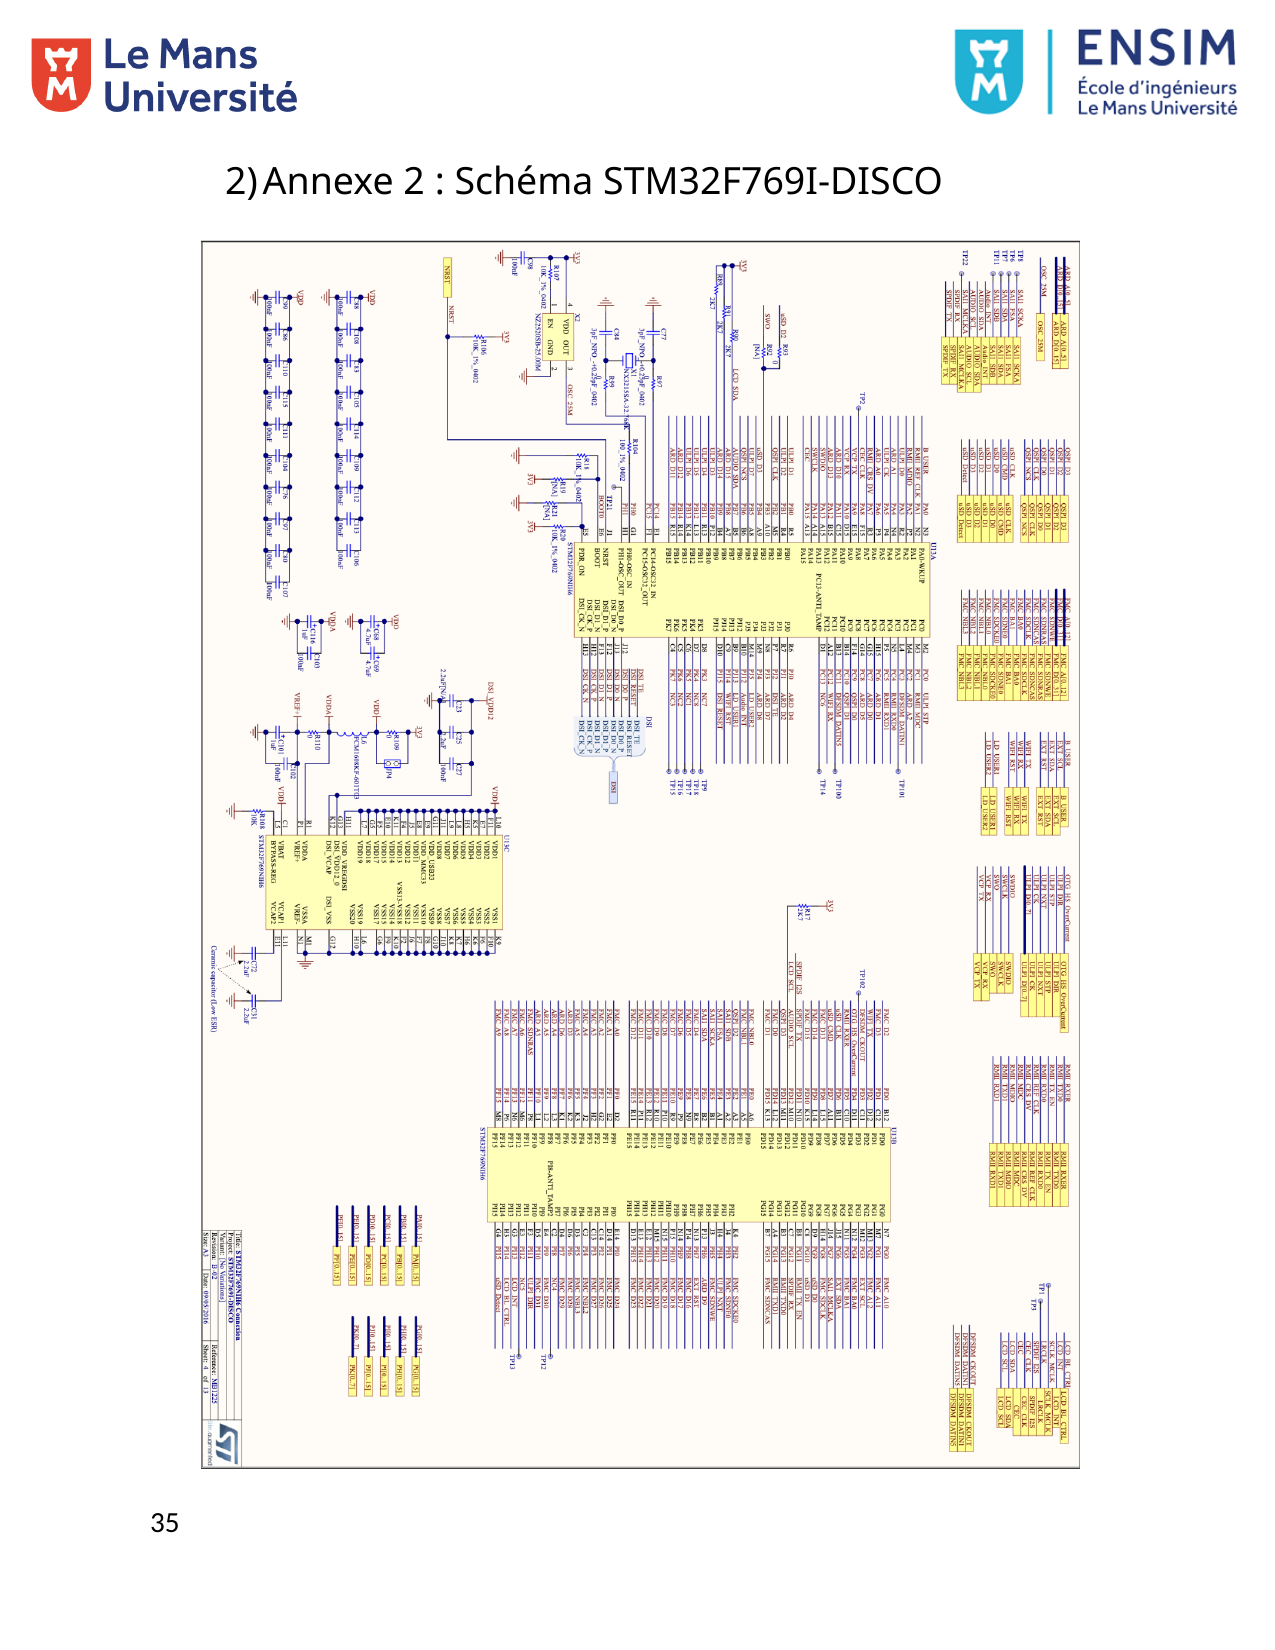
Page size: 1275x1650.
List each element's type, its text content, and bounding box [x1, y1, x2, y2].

picture [11, 16, 317, 133]
picture [927, 17, 1259, 130]
subtitle Annexe 2 : Schéma STM32F769I-DISCO [225, 154, 1125, 205]
picture [201, 242, 1080, 1468]
